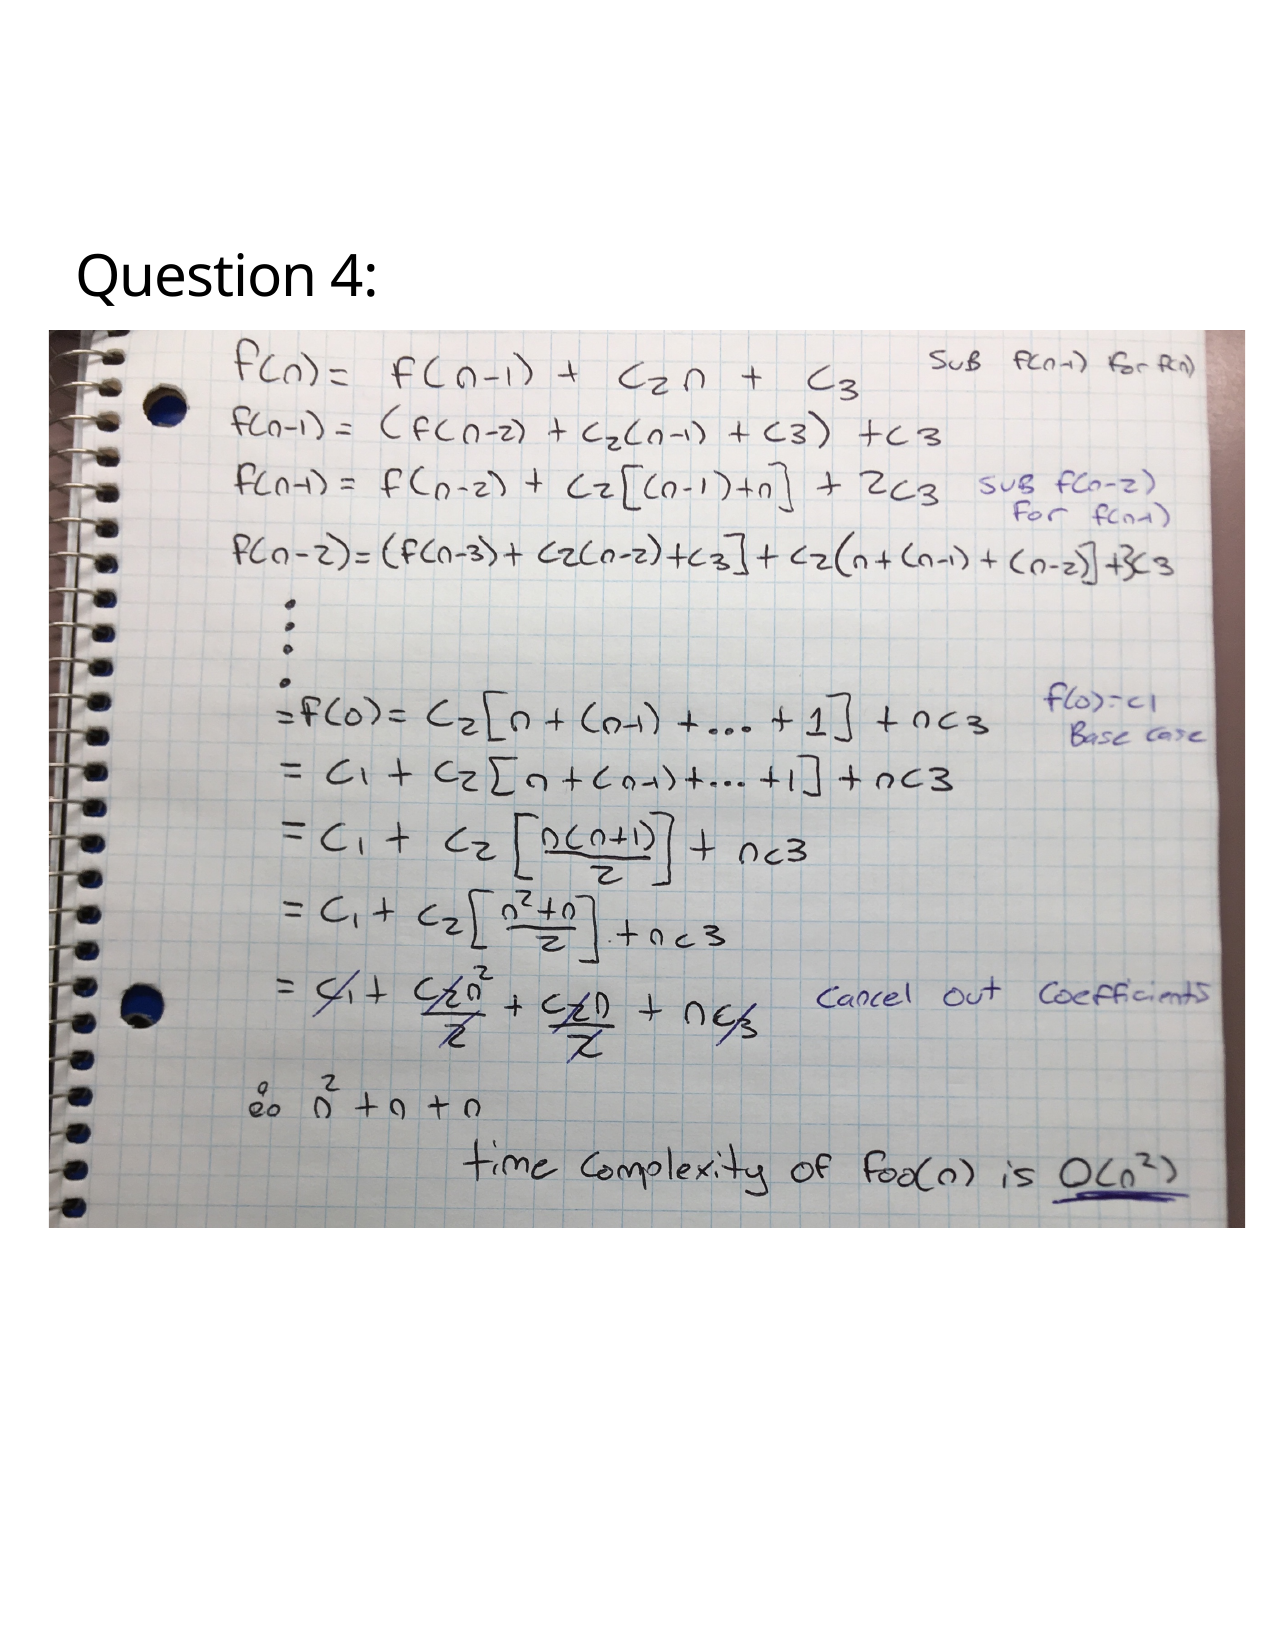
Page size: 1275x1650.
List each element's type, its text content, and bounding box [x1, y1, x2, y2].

title Question 4: [75, 234, 1200, 313]
picture [48, 330, 1246, 1228]
